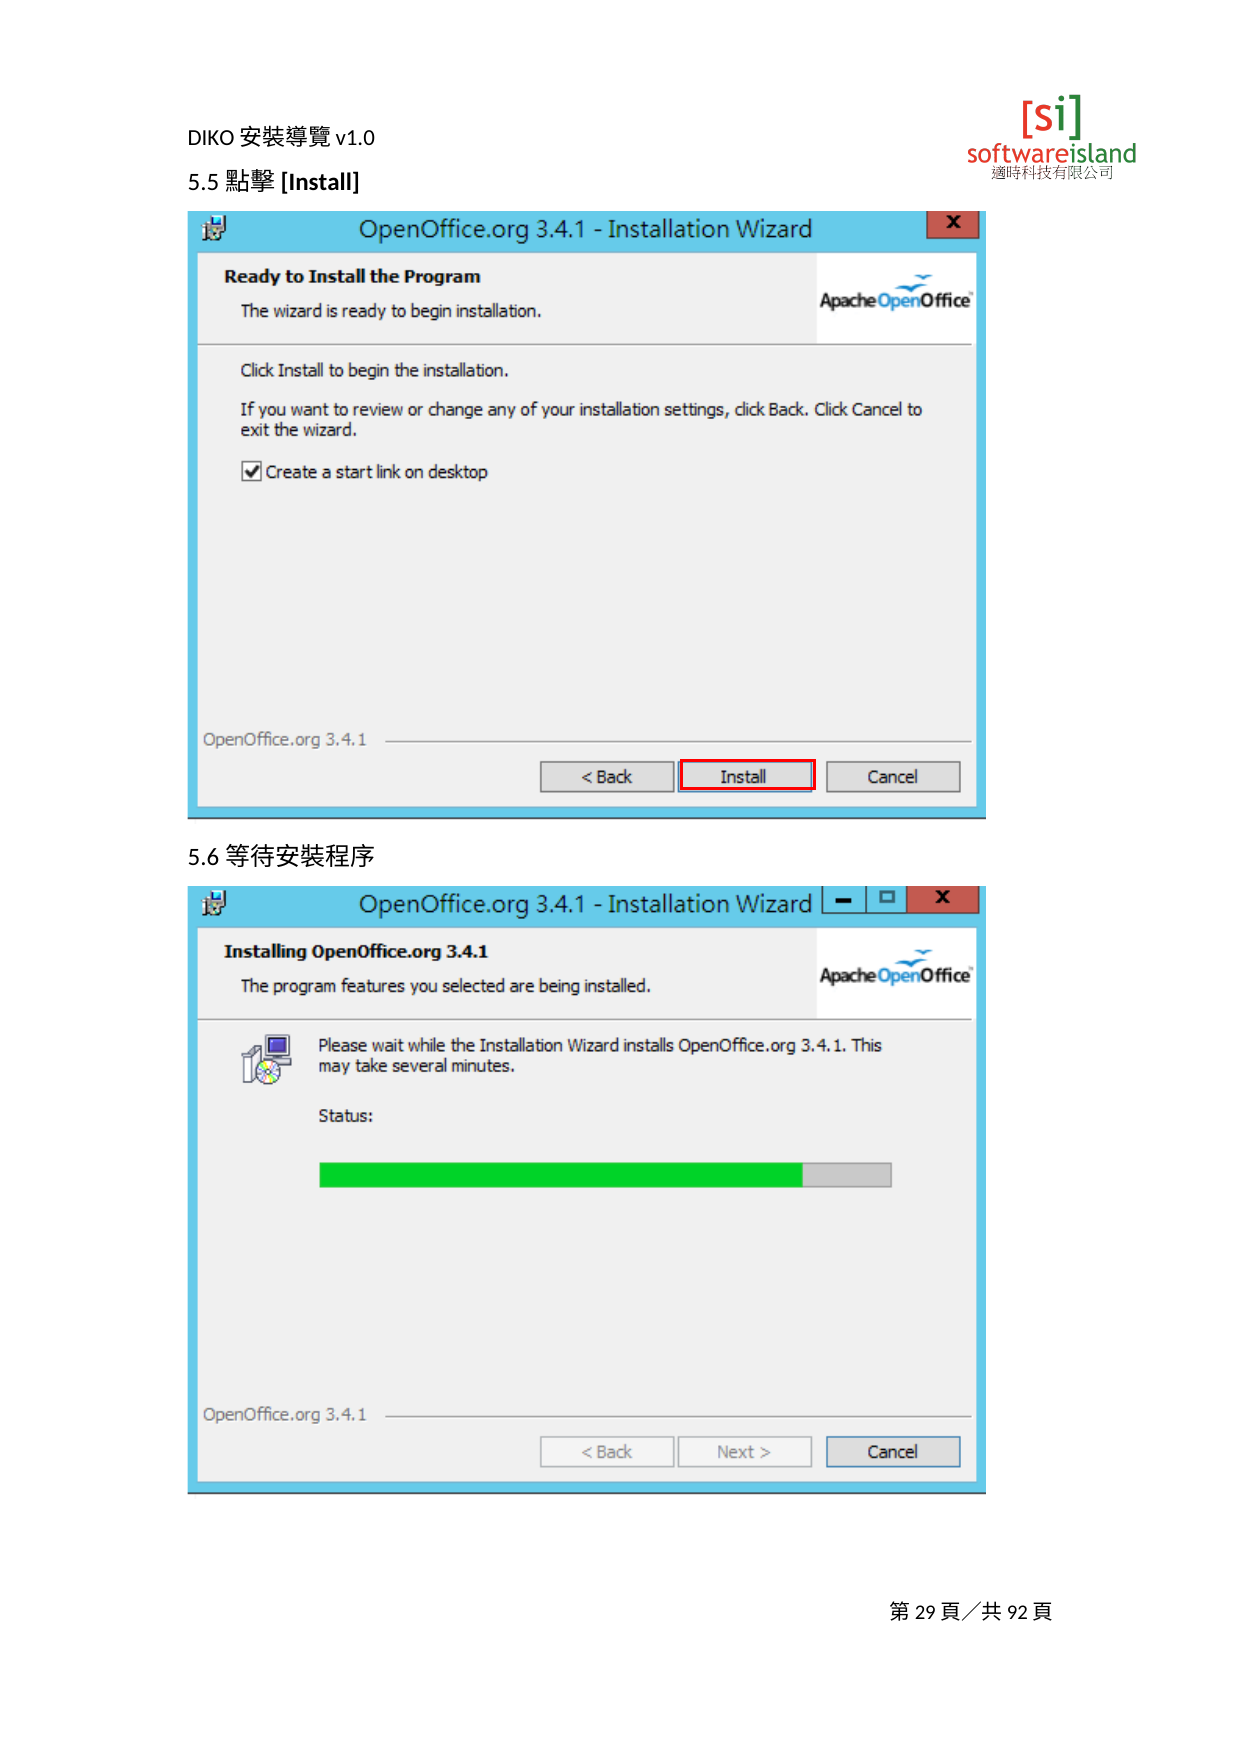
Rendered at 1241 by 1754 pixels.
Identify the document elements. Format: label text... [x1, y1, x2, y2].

picture [187, 211, 986, 824]
picture [967, 89, 1137, 180]
picture [187, 886, 986, 1499]
text 5.5 點擊 [Install] [187, 161, 1053, 199]
text 5.6 等待安裝程序 [187, 836, 1053, 874]
